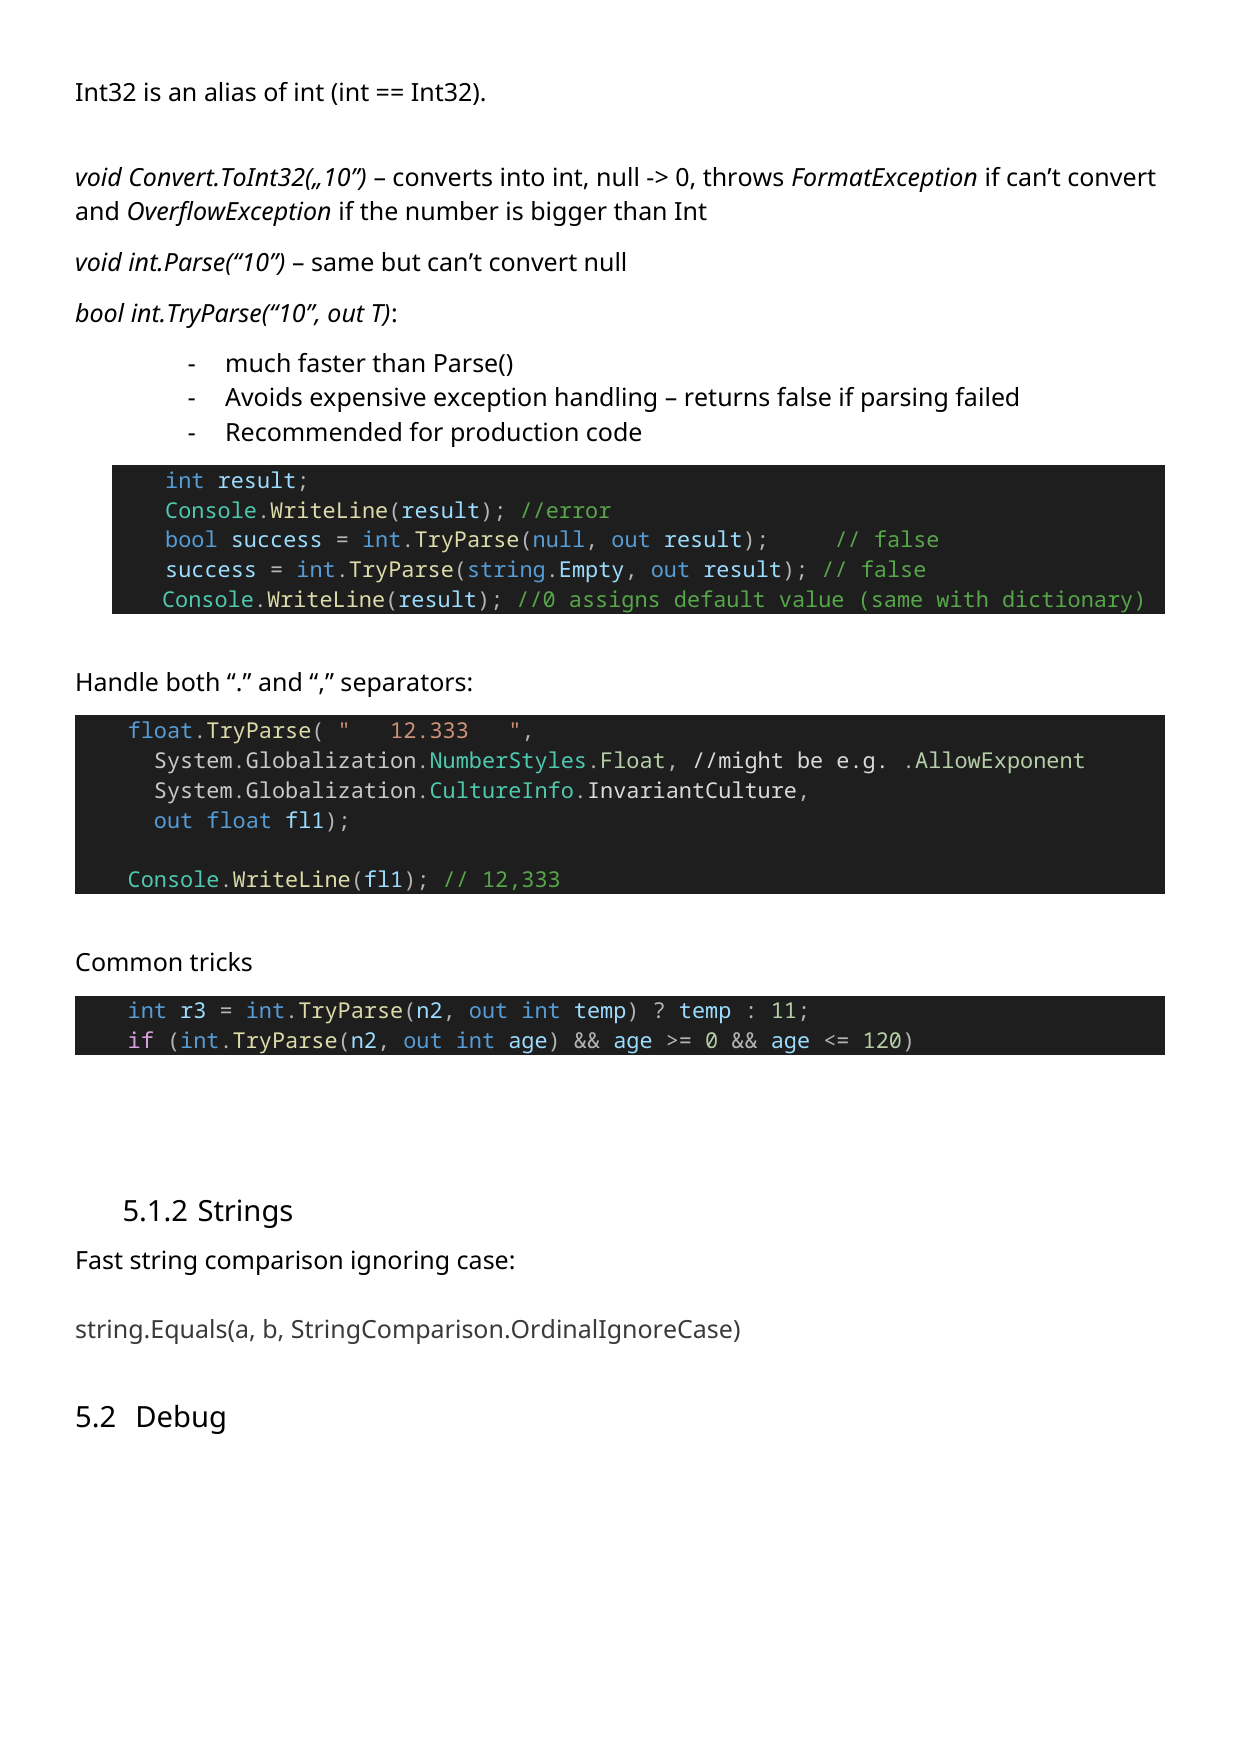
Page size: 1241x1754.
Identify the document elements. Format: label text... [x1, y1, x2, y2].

list much faster than Parse() [187, 346, 1165, 380]
text bool success = int.TryParse(null, out result); // false [112, 524, 1165, 554]
text out float fl1); [75, 805, 1165, 834]
text Console.WriteLine(fl1); // 12,333 [75, 864, 1165, 894]
subtitle Strings [122, 1191, 1165, 1230]
subtitle Debug [75, 1396, 1165, 1436]
text System.Globalization.NumberStyles.Float, //might be e.g. .AllowExponent [75, 745, 1165, 775]
text Console.WriteLine(result); //0 assigns default value (same with dictionary) [112, 584, 1165, 614]
text string.Equals(a, b, StringComparison.OrdinalIgnoreCase) [75, 1302, 1165, 1346]
text if (int.TryParse(n2, out int age) && age >= 0 && age <= 120) [75, 1025, 1165, 1055]
text Console.WriteLine(result); //error [112, 495, 1165, 524]
text void Convert.ToInt32(„10”) – converts into int, null -> 0, throws FormatException if can’t convert and OverflowException if the number is bigger than Int [75, 160, 1165, 228]
text Common tricks [75, 945, 1165, 979]
text void int.Parse(“10”) – same but can’t convert null [75, 244, 1165, 279]
list Avoids expensive exception handling – returns false if parsing failed [187, 380, 1165, 414]
text bool int.TryParse(“10”, out T): [75, 295, 1165, 329]
list Recommended for production code [187, 414, 1165, 448]
text Handle both “.” and “,” separators: [75, 664, 1165, 699]
text Fast string comparison ignoring case: [75, 1243, 1165, 1277]
text int r3 = int.TryParse(n2, out int temp) ? temp : 11; [75, 996, 1165, 1025]
text float.TryParse( " 12.333 ", [75, 715, 1165, 745]
text success = int.TryParse(string.Empty, out result); // false [112, 554, 1165, 584]
text System.Globalization.CultureInfo.InvariantCulture, [75, 775, 1165, 805]
text Int32 is an alias of int (int == Int32). [75, 75, 1165, 143]
text int result; [112, 465, 1165, 495]
